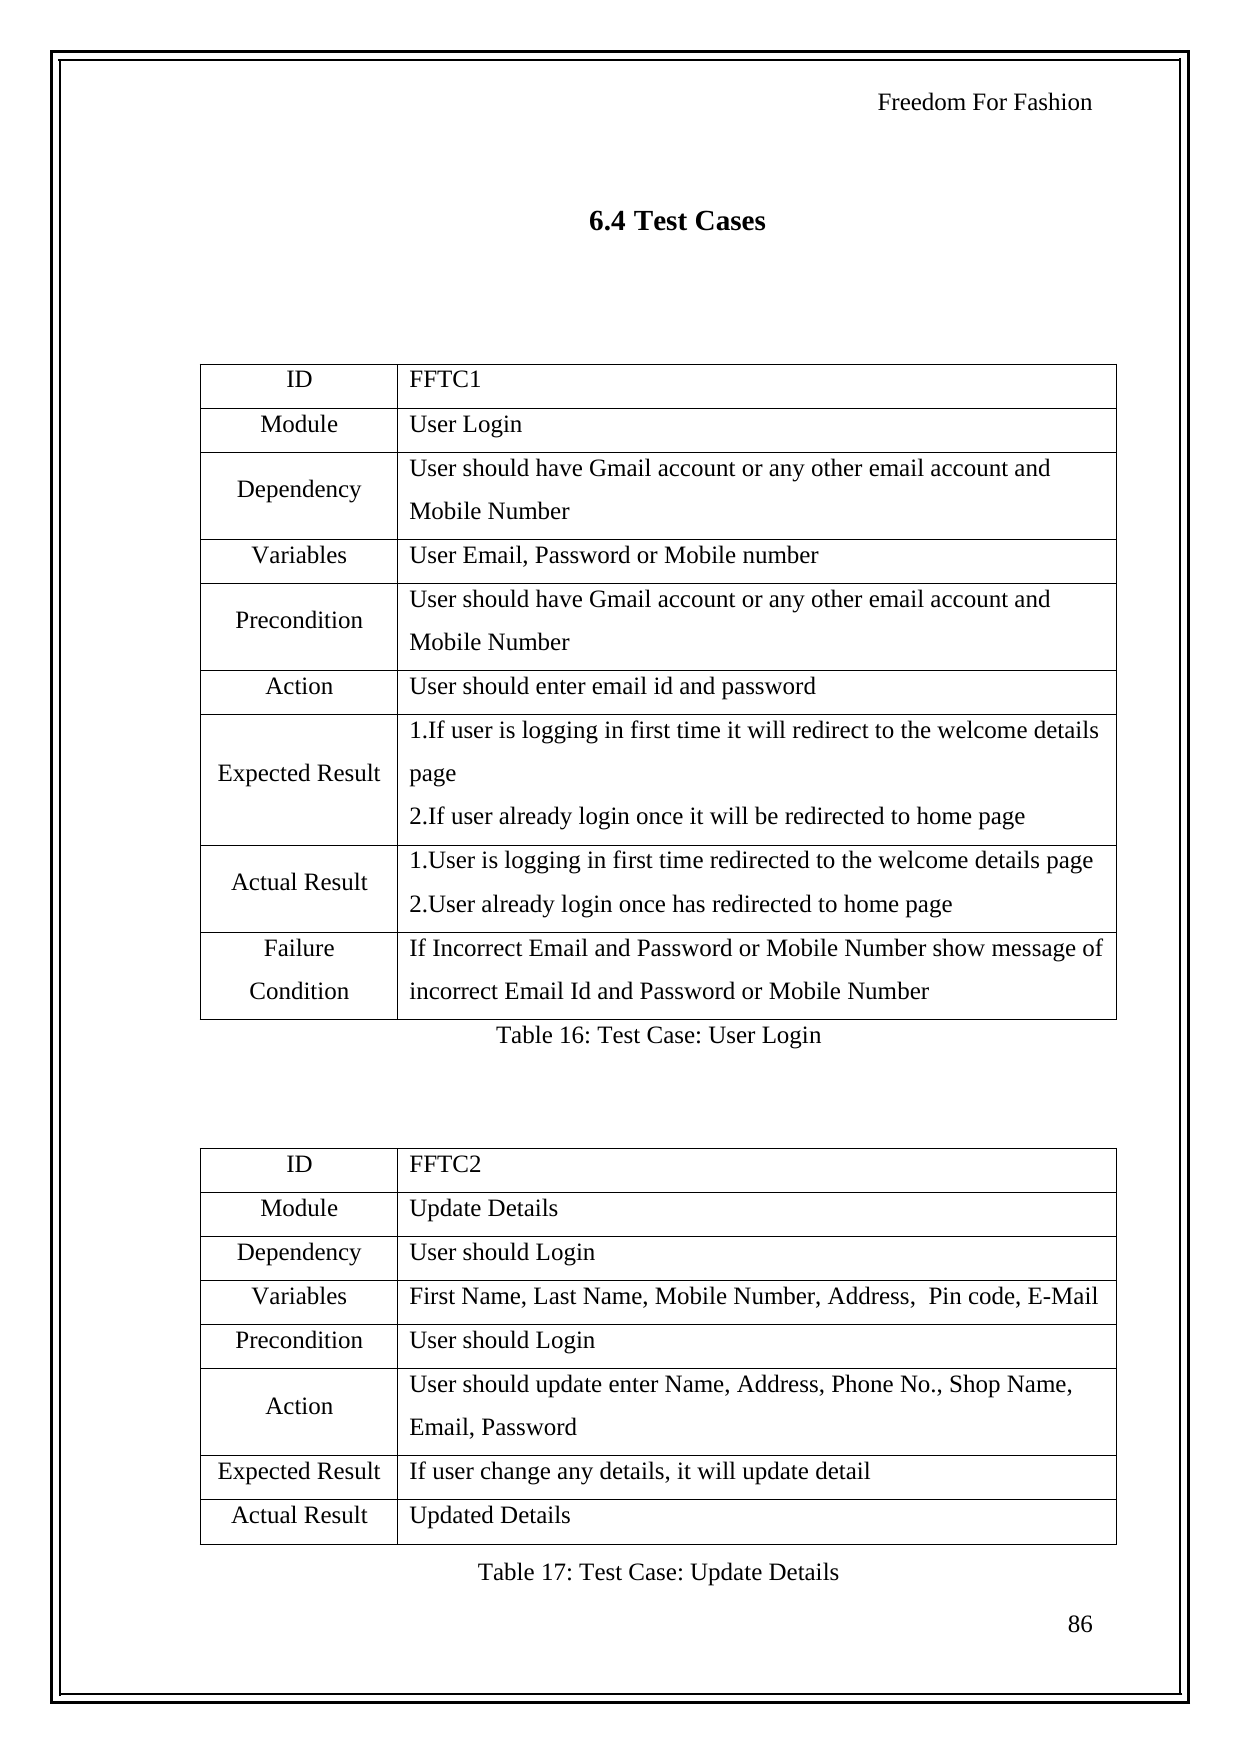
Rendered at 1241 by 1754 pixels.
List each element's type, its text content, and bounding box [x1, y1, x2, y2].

text Table 17: Test Case: Update Details [224, 1557, 1092, 1586]
table_header FFTC1 [398, 365, 1116, 408]
table_cell User should enter email id and password [398, 671, 1116, 714]
table_cell Actual Result [201, 846, 397, 932]
table_cell Update Details [398, 1193, 1116, 1236]
subtitle Test Cases [262, 203, 1092, 237]
table_cell If Incorrect Email and Password or Mobile Number show message of incorrect Email Id and Password or Mobile Number [398, 933, 1116, 1019]
table_cell Actual Result [201, 1500, 397, 1543]
table_cell Expected Result [201, 715, 397, 844]
table_cell User should Login [398, 1237, 1116, 1280]
table_cell First Name, Last Name, Mobile Number, Address, Pin code, E-Mail [398, 1281, 1116, 1324]
table_cell User should have Gmail account or any other email account and Mobile Number [398, 584, 1116, 670]
table_cell Updated Details [398, 1500, 1116, 1543]
table_cell Module [201, 409, 397, 452]
table_cell Failure Condition [201, 933, 397, 1019]
table_cell Action [201, 671, 397, 714]
table_cell Dependency [201, 453, 397, 539]
table_cell Precondition [201, 1325, 397, 1368]
text Table 16: Test Case: User Login [224, 1020, 1092, 1049]
table_cell Precondition [201, 584, 397, 670]
table_header ID [201, 1149, 397, 1192]
table_cell 1.User is logging in first time redirected to the welcome details page 2.User already login once has redirected to home page [398, 846, 1116, 932]
table_cell Expected Result [201, 1456, 397, 1499]
table_cell Action [201, 1369, 397, 1455]
table_header ID [201, 365, 397, 408]
table_cell User Email, Password or Mobile number [398, 540, 1116, 583]
table_cell User should Login [398, 1325, 1116, 1368]
table_header FFTC2 [398, 1149, 1116, 1192]
table_cell If user change any details, it will update detail [398, 1456, 1116, 1499]
table_cell User should update enter Name, Address, Phone No., Shop Name, Email, Password [398, 1369, 1116, 1455]
table_cell Variables [201, 540, 397, 583]
table_cell Variables [201, 1281, 397, 1324]
table_cell Dependency [201, 1237, 397, 1280]
table_cell User Login [398, 409, 1116, 452]
table_cell Module [201, 1193, 397, 1236]
table_cell User should have Gmail account or any other email account and Mobile Number [398, 453, 1116, 539]
table_cell 1.If user is logging in first time it will redirect to the welcome details page 2.If user already login once it will be redirected to home page [398, 715, 1116, 844]
